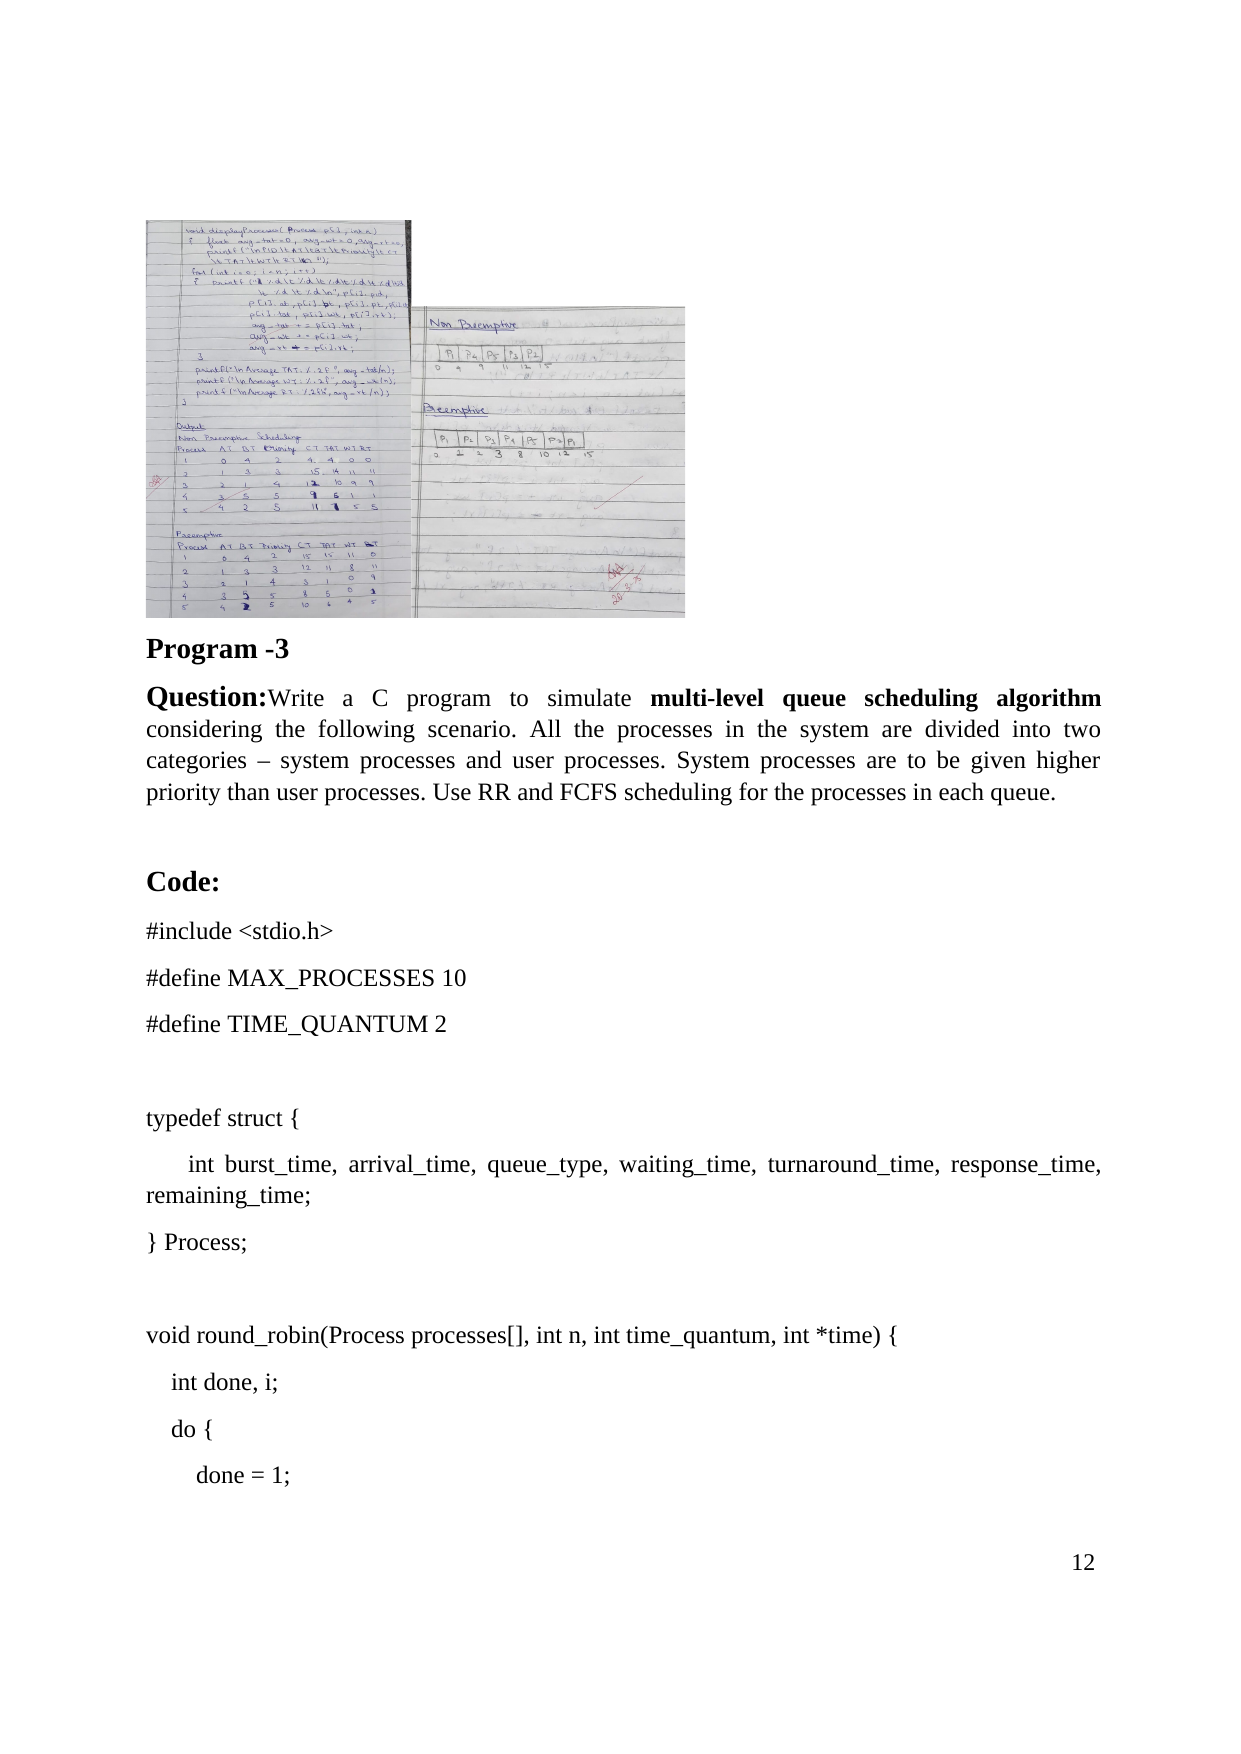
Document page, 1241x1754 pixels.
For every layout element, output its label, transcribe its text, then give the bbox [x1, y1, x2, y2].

text #define TIME_QUANTUM 2 [146, 1009, 1102, 1038]
text Question:Write a C program to simulate multi-level queue scheduling algorithm considering the following scenario. All the processes in the system are divided into two categories – system processes and user processes. System processes are to be given higher priority than user processes. Use RR and FCFS scheduling for the processes in each queue. [146, 679, 1102, 805]
text void round_robin(Process processes[], int n, int time_quantum, int *time) { [146, 1321, 1102, 1349]
text Program -3 [146, 631, 1102, 664]
text int burst_time, arrival_time, queue_type, waiting_time, turnaround_time, response_time, remaining_time; [146, 1149, 1102, 1209]
text do { [146, 1414, 1102, 1443]
text typedef struct { [146, 1103, 1102, 1132]
text Code: [146, 864, 1102, 898]
text #define MAX_PROCESSES 10 [146, 963, 1102, 992]
text #include <stdio.h> [146, 916, 1102, 945]
picture [145, 220, 686, 618]
text int done, i; [146, 1367, 1102, 1396]
text } Process; [146, 1227, 1102, 1256]
text done = 1; [146, 1461, 1102, 1489]
